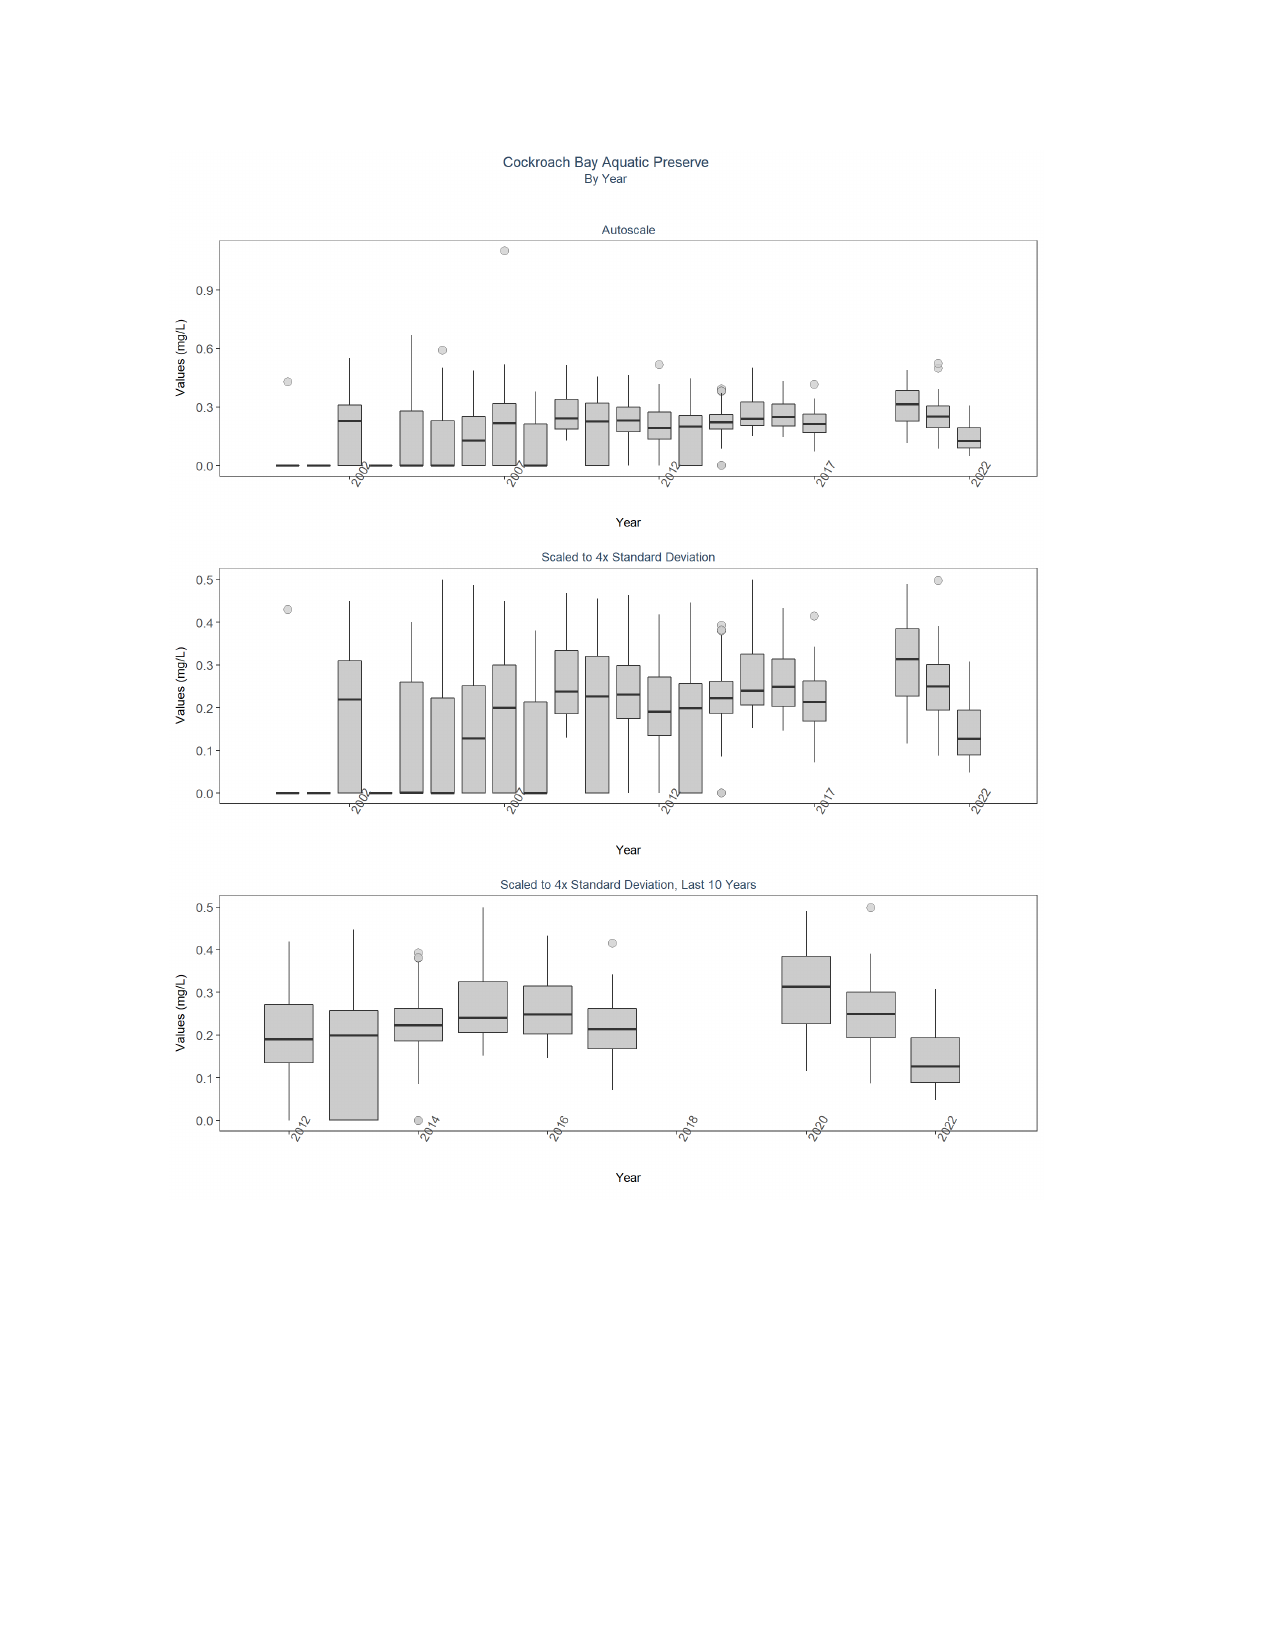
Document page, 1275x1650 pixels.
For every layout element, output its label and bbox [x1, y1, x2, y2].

picture [168, 150, 1044, 1200]
